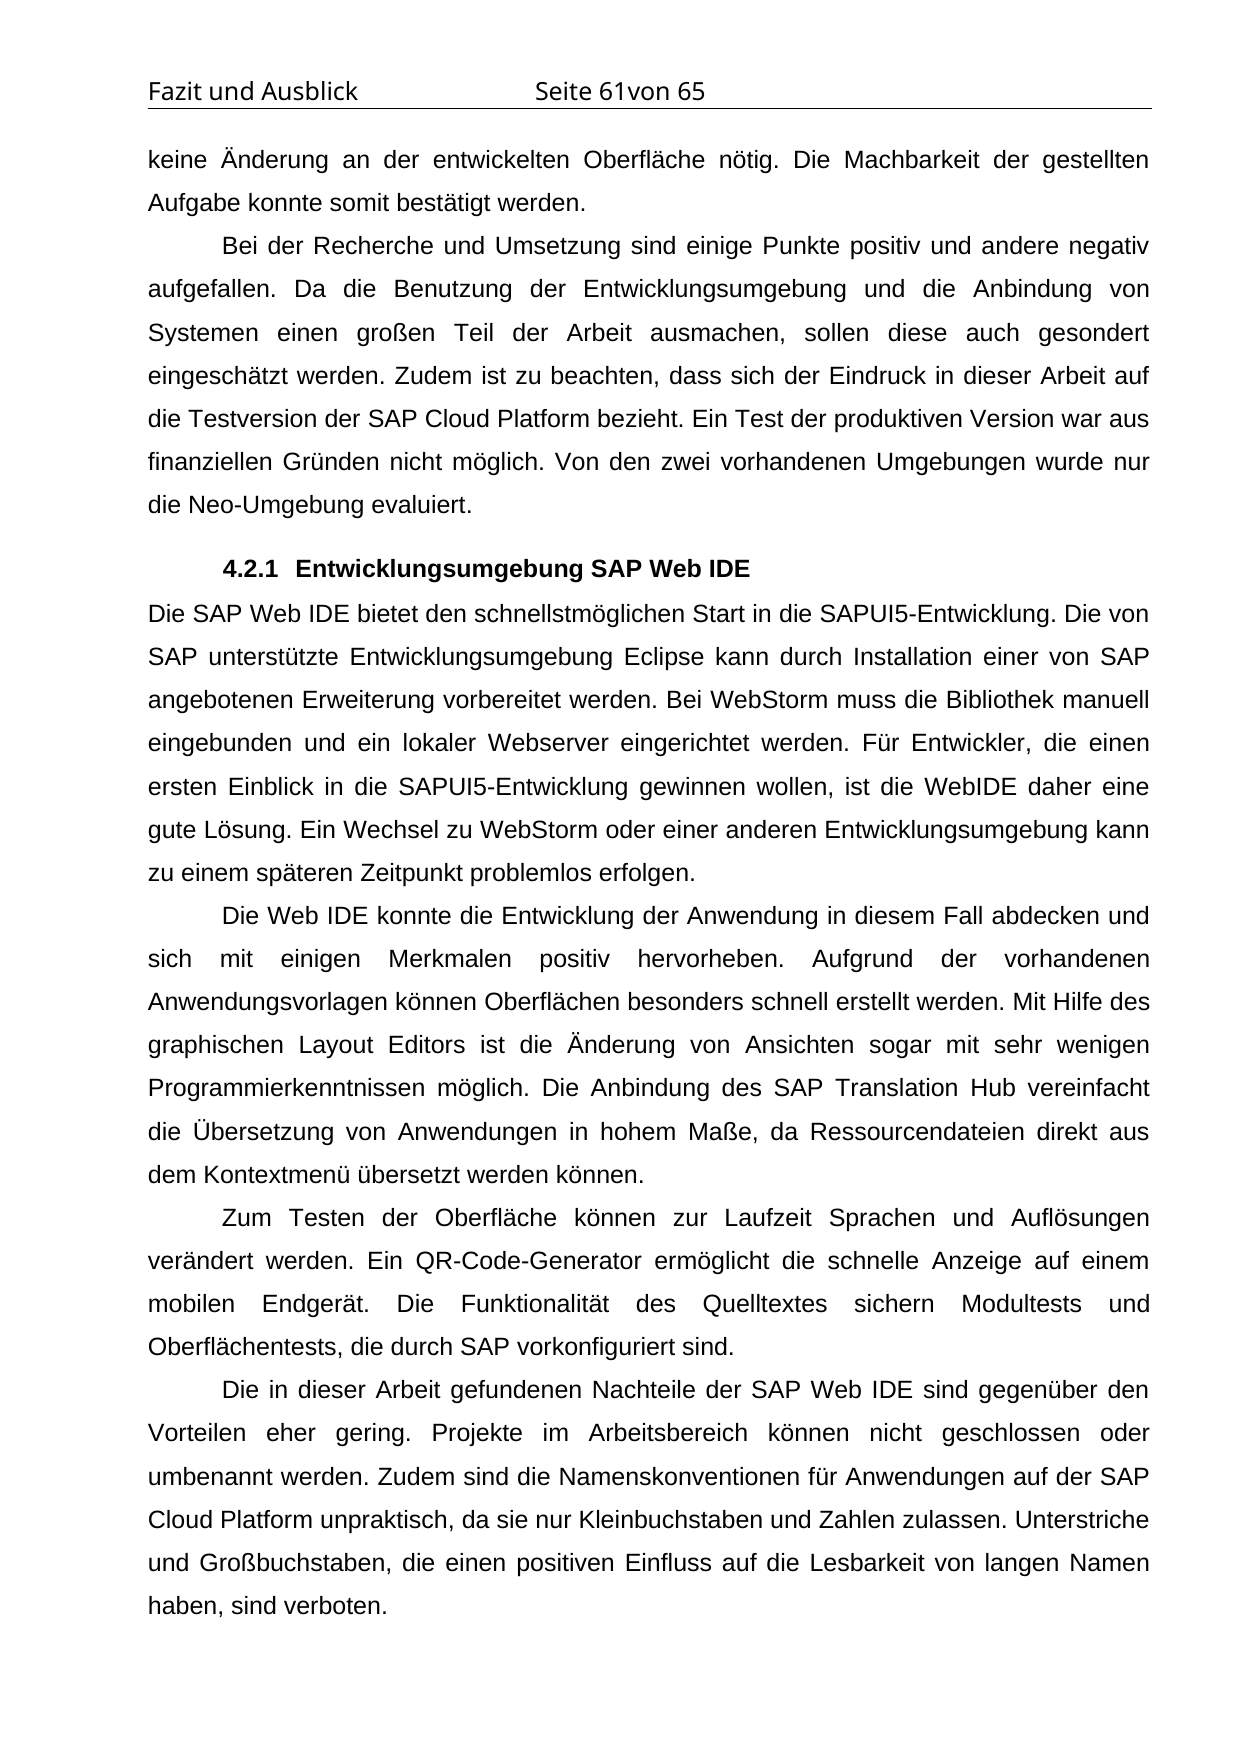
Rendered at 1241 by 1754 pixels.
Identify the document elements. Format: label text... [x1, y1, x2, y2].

text Die Web IDE konnte die Entwicklung der Anwendung in diesem Fall abdecken und sich mit einigen Merkmalen positiv hervorheben. Aufgrund der vorhandenen Anwendungsvorlagen können Oberflächen besonders schnell erstellt werden. Mit Hilfe des graphischen Layout Editors ist die Änderung von Ansichten sogar mit sehr wenigen Programmierkenntnissen möglich. Die Anbindung des SAP Translation Hub vereinfacht die Übersetzung von Anwendungen in hohem Maße, da Ressourcendateien direkt aus dem Kontextmenü übersetzt werden können. [148, 901, 1152, 1188]
text Die in dieser Arbeit gefundenen Nachteile der SAP Web IDE sind gegenüber den Vorteilen eher gering. Projekte im Arbeitsbereich können nicht geschlossen oder umbenannt werden. Zudem sind die Namenskonventionen für Anwendungen auf der SAP Cloud Platform unpraktisch, da sie nur Kleinbuchstaben und Zahlen zulassen. Unterstriche und Großbuchstaben, die einen positiven Einfluss auf die Lesbarkeit von langen Namen haben, sind verboten. [148, 1375, 1152, 1619]
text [148, 145, 1152, 217]
subtitle Entwicklungsumgebung SAP Web IDE [223, 554, 1152, 583]
text Bei der Recherche und Umsetzung sind einige Punkte positiv und andere negativ aufgefallen. Da die Benutzung der Entwicklungsumgebung und die Anbindung von Systemen einen großen Teil der Arbeit ausmachen, sollen diese auch gesondert eingeschätzt werden. Zudem ist zu beachten, dass sich der Eindruck in dieser Arbeit auf die Testversion der SAP Cloud Platform bezieht. Ein Test der produktiven Version war aus finanziellen Gründen nicht möglich. Von den zwei vorhandenen Umgebungen wurde nur die Neo-Umgebung evaluiert. [148, 231, 1152, 519]
text Die SAP Web IDE bietet den schnellstmöglichen Start in die SAPUI5-Entwicklung. Die von SAP unterstützte Entwicklungsumgebung Eclipse kann durch Installation einer von SAP angebotenen Erweiterung vorbereitet werden. Bei WebStorm muss die Bibliothek manuell eingebunden und ein lokaler Webserver eingerichtet werden. Für Entwickler, die einen ersten Einblick in die SAPUI5-Entwicklung gewinnen wollen, ist die WebIDE daher eine gute Lösung. Ein Wechsel zu WebStorm oder einer anderen Entwicklungsumgebung kann zu einem späteren Zeitpunkt problemlos erfolgen. [148, 599, 1152, 886]
text Zum Testen der Oberfläche können zur Laufzeit Sprachen und Auflösungen verändert werden. Ein QR-Code-Generator ermöglicht die schnelle Anzeige auf einem mobilen Endgerät. Die Funktionalität des Quelltextes sichern Modultests und Oberflächentests, die durch SAP vorkonfiguriert sind. [148, 1203, 1152, 1361]
